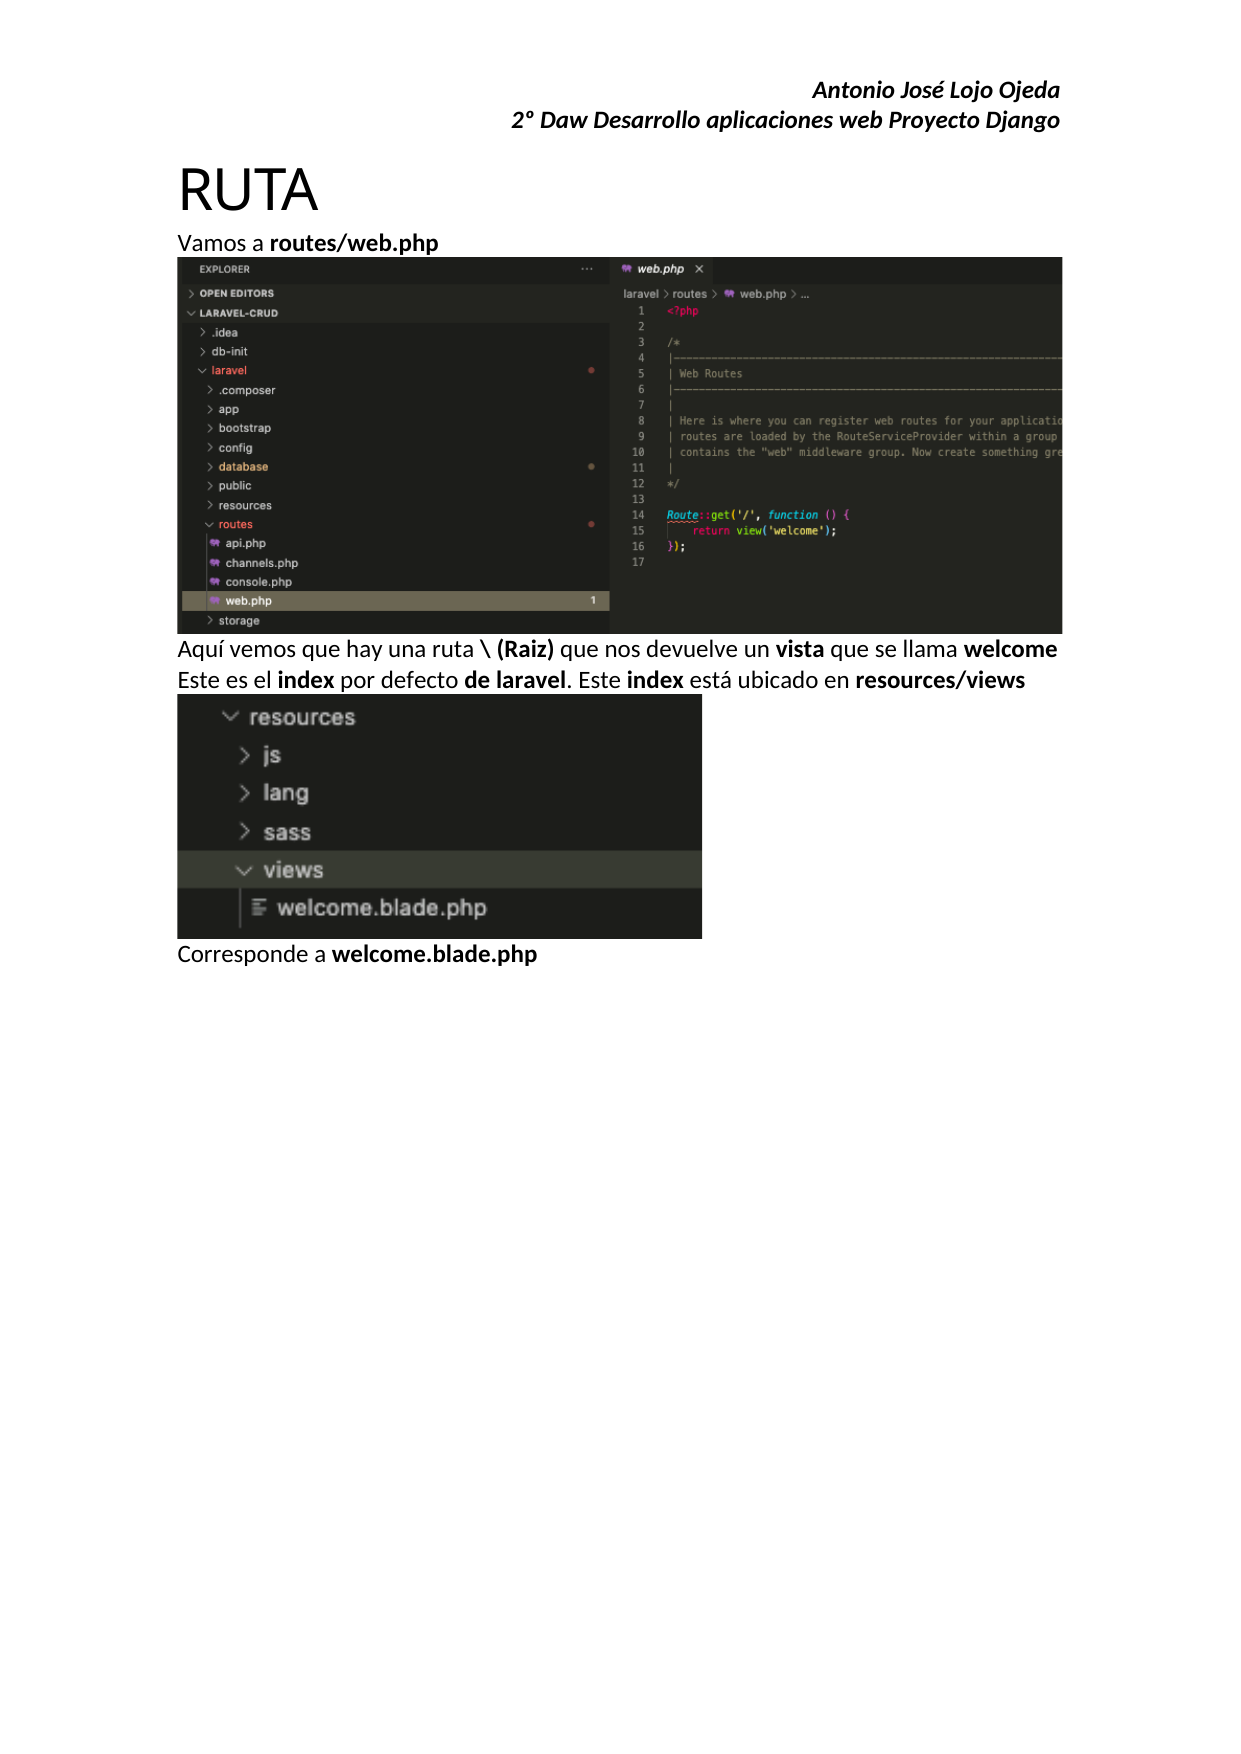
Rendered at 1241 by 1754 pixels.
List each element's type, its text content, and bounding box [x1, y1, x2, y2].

picture [177, 257, 1063, 634]
text Corresponde a welcome.blade.php [177, 938, 1063, 969]
title RUTA [177, 148, 1063, 227]
picture [177, 694, 703, 939]
text Aquí vemos que hay una ruta \ (Raiz) que nos devuelve un vista que se llama welcome [177, 634, 1063, 664]
text Vamos a routes/web.php [177, 227, 1063, 257]
text Este es el index por defecto de laravel. Este index está ubicado en resources/views [177, 664, 1063, 694]
